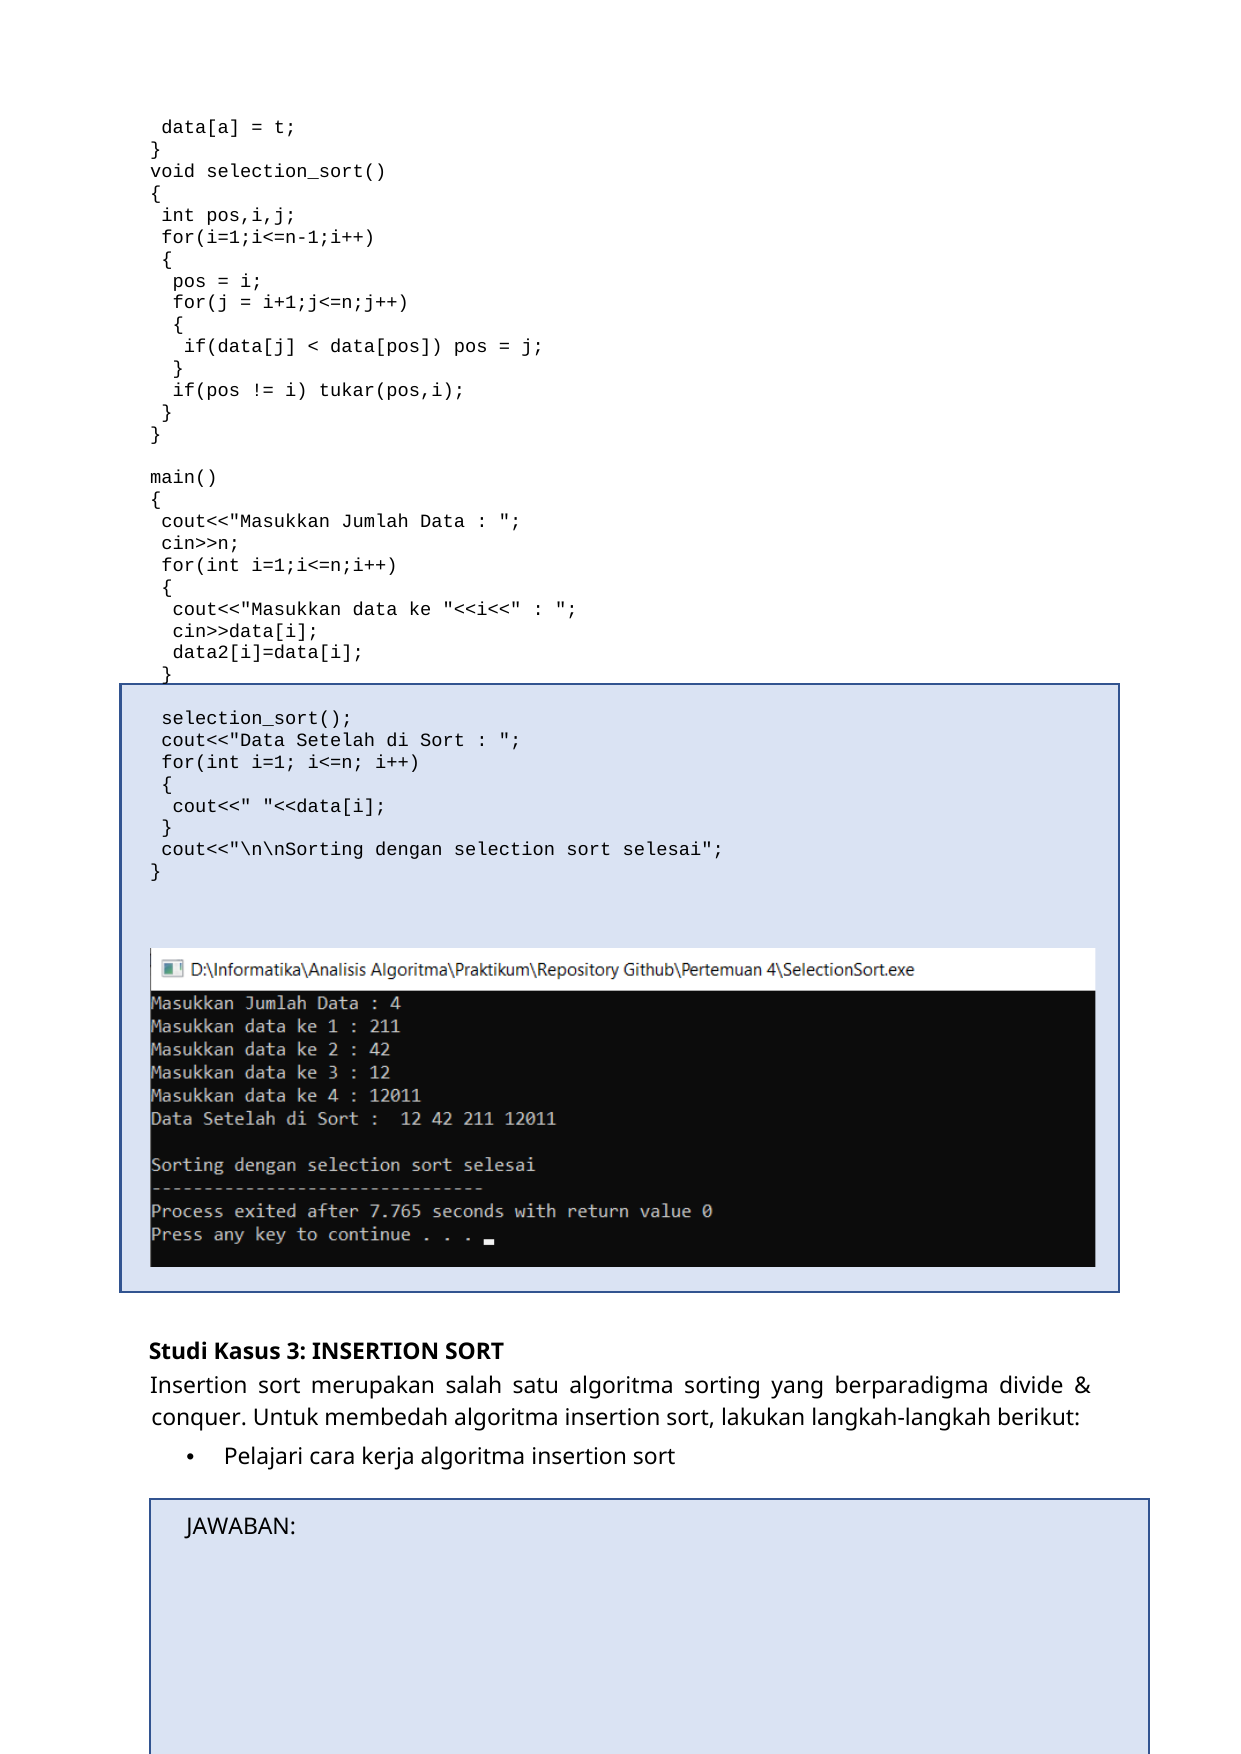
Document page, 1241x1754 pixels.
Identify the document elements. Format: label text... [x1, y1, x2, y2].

text { [150, 578, 1092, 599]
text JAWABAN: [186, 1510, 1092, 1541]
text { [150, 490, 1092, 511]
text Insertion sort merupakan salah satu algoritma sorting yang berparadigma divide & conquer. Untuk membedah algoritma insertion sort, lakukan langkah-langkah berikut: [150, 1369, 1092, 1432]
text { [150, 315, 1092, 336]
text } [150, 818, 1092, 839]
text cout<<"Data Setelah di Sort : "; [150, 731, 1092, 752]
subtitle Studi Kasus 3: INSERTION SORT [148, 1335, 1096, 1367]
text data2[i]=data[i]; [150, 643, 1092, 664]
list Pelajari cara kerja algoritma insertion sort [186, 1440, 1092, 1471]
text main() [150, 468, 1092, 489]
text cin>>n; [150, 534, 1092, 555]
text } [150, 665, 1092, 686]
text for(int i=1;i<=n;i++) [150, 556, 1092, 577]
text int pos,i,j; [150, 206, 1092, 227]
text pos = i; [150, 271, 1092, 293]
text } [150, 359, 1092, 380]
text selection_sort(); [150, 709, 1092, 730]
text if(pos != i) tukar(pos,i); [150, 381, 1092, 402]
text { [150, 184, 1092, 205]
text for(int i=1; i<=n; i++) [150, 753, 1092, 774]
text for(i=1;i<=n-1;i++) [150, 228, 1092, 249]
text cout<<"Masukkan data ke "<<i<<" : "; [150, 599, 1092, 621]
text cout<<" "<<data[i]; [150, 796, 1092, 818]
text cin>>data[i]; [150, 621, 1092, 643]
text cout<<"Masukkan Jumlah Data : "; [150, 512, 1092, 533]
text } [150, 403, 1092, 424]
text } [150, 424, 1092, 446]
text for(j = i+1;j<=n;j++) [150, 293, 1092, 314]
text void selection_sort() [150, 162, 1092, 183]
text if(data[j] < data[pos]) pos = j; [150, 337, 1092, 358]
text { [150, 774, 1092, 796]
text } [150, 140, 1092, 161]
text } [150, 862, 1092, 883]
text cout<<"\n\nSorting dengan selection sort selesai"; [150, 840, 1092, 861]
text data[a] = t; [150, 118, 1092, 139]
picture [150, 948, 1096, 1267]
text { [150, 249, 1092, 271]
